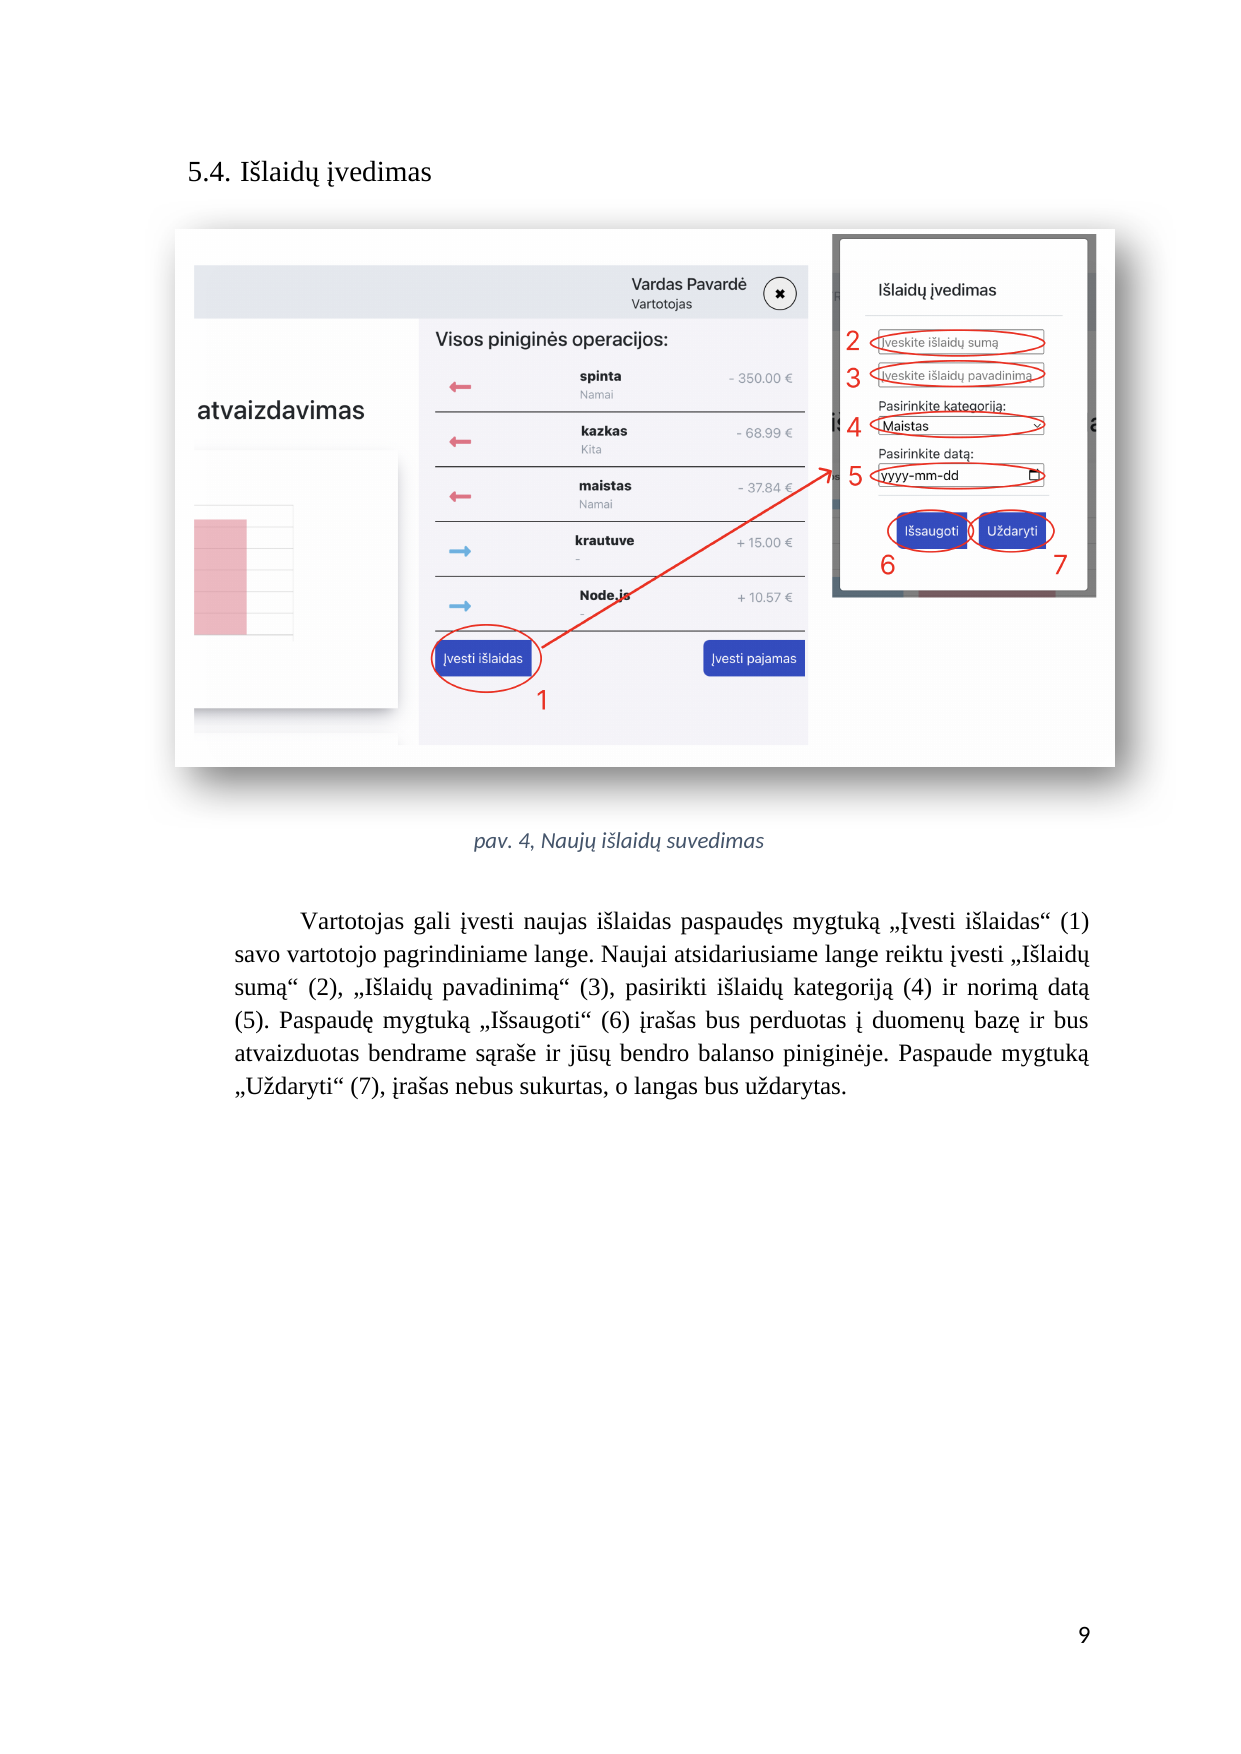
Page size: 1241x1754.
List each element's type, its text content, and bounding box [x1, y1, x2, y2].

subtitle Išlaidų įvedimas [187, 154, 1090, 188]
picture [175, 229, 1115, 767]
text Vartotojas gali įvesti naujas išlaidas paspaudęs mygtuką „Įvesti išlaidas“ (1) savo vartotojo pagrindiniame lange. Naujai atsidariusiame lange reiktu įvesti „Išlaidų sumą“ (2), „Išlaidų pavadinimą“ (3), pasirikti išlaidų kategoriją (4) ir norimą datą (5). Paspaudę mygtuką „Išsaugoti“ (6) įrašas bus perduotas į duomenų bazę ir bus atvaizduotas bendrame sąraše ir jūsų bendro balanso piniginėje. Paspaude mygtuką „Uždaryti“ (7), įrašas nebus sukurtas, o langas bus uždarytas. [234, 906, 1090, 1100]
text pav. 4, Naujų išlaidų suvedimas [150, 826, 1090, 854]
